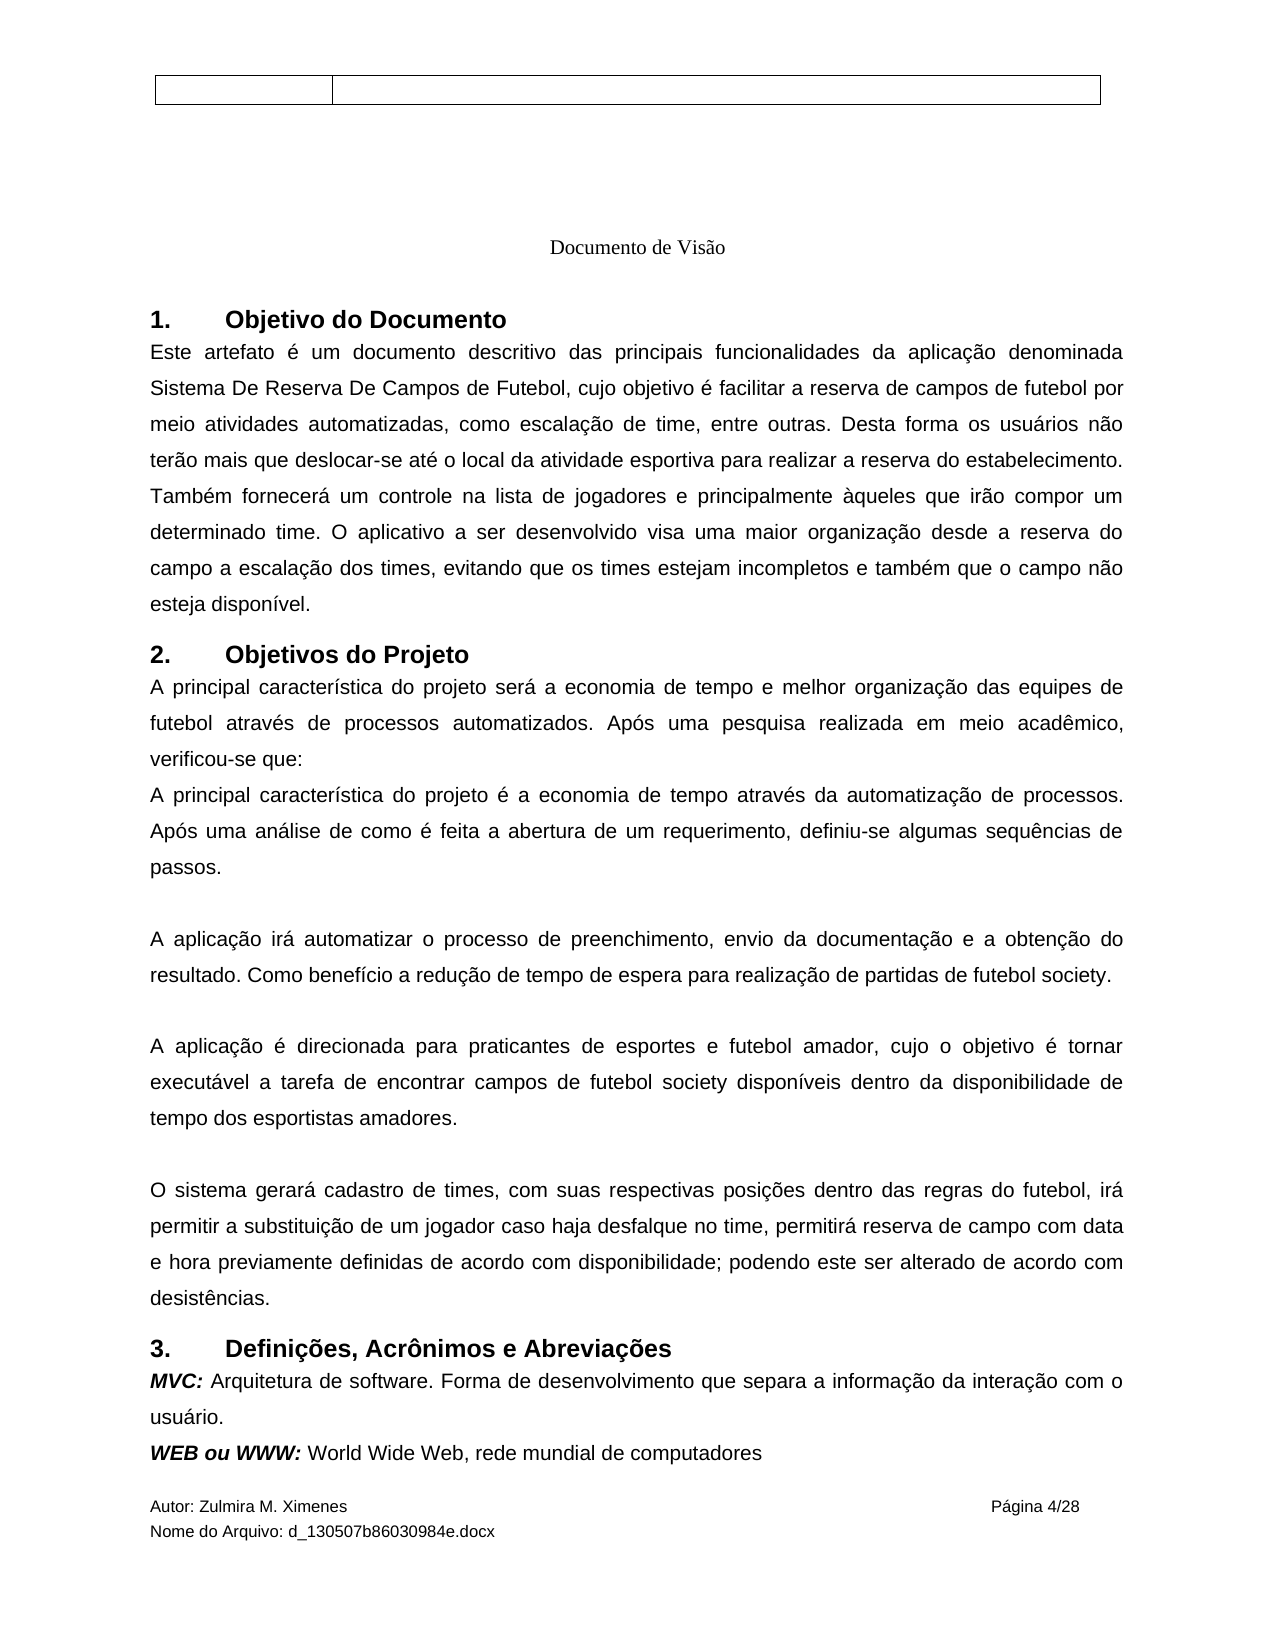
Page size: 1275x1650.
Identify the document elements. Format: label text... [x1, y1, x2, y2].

text MVC: Arquitetura de software. Forma de desenvolvimento que separa a informação da interação com o usuário. [150, 1369, 1125, 1429]
text A aplicação é direcionada para praticantes de esportes e futebol amador, cujo o objetivo é tornar executável a tarefa de encontrar campos de futebol society disponíveis dentro da disponibilidade de tempo dos esportistas amadores. [150, 1034, 1125, 1130]
text A principal característica do projeto será a economia de tempo e melhor organização das equipes de futebol através de processos automatizados. Após uma pesquisa realizada em meio acadêmico, verificou-se que: [150, 675, 1125, 771]
subtitle Objetivo do Documento [150, 305, 1125, 334]
text O sistema gerará cadastro de times, com suas respectivas posições dentro das regras do futebol, irá permitir a substituição de um jogador caso haja desfalque no time, permitirá reserva de campo com data e hora previamente definidas de acordo com disponibilidade; podendo este ser alterado de acordo com desistências. [150, 1178, 1125, 1310]
text A principal característica do projeto é a economia de tempo através da automatização de processos. Após uma análise de como é feita a abertura de um requerimento, definiu-se algumas sequências de passos. [150, 783, 1125, 878]
text A aplicação irá automatizar o processo de preenchimento, envio da documentação e a obtenção do resultado. Como benefício a redução de tempo de espera para realização de partidas de futebol society. [150, 926, 1125, 986]
subtitle Definições, Acrônimos e Abreviações [150, 1334, 1125, 1363]
text Este artefato é um documento descritivo das principais funcionalidades da aplicação denominada Sistema De Reserva De Campos de Futebol, cujo objetivo é facilitar a reserva de campos de futebol por meio atividades automatizadas, como escalação de time, entre outras. Desta forma os usuários não terão mais que deslocar-se até o local da atividade esportiva para realizar a reserva do estabelecimento. Também fornecerá um controle na lista de jogadores e principalmente àqueles que irão compor um determinado time. O aplicativo a ser desenvolvido visa uma maior organização desde a reserva do campo a escalação dos times, evitando que os times estejam incompletos e também que o campo não esteja disponível. [150, 340, 1125, 615]
text WEB ou WWW: World Wide Web, rede mundial de computadores [150, 1441, 1125, 1465]
subtitle Objetivos do Projeto [150, 640, 1125, 669]
